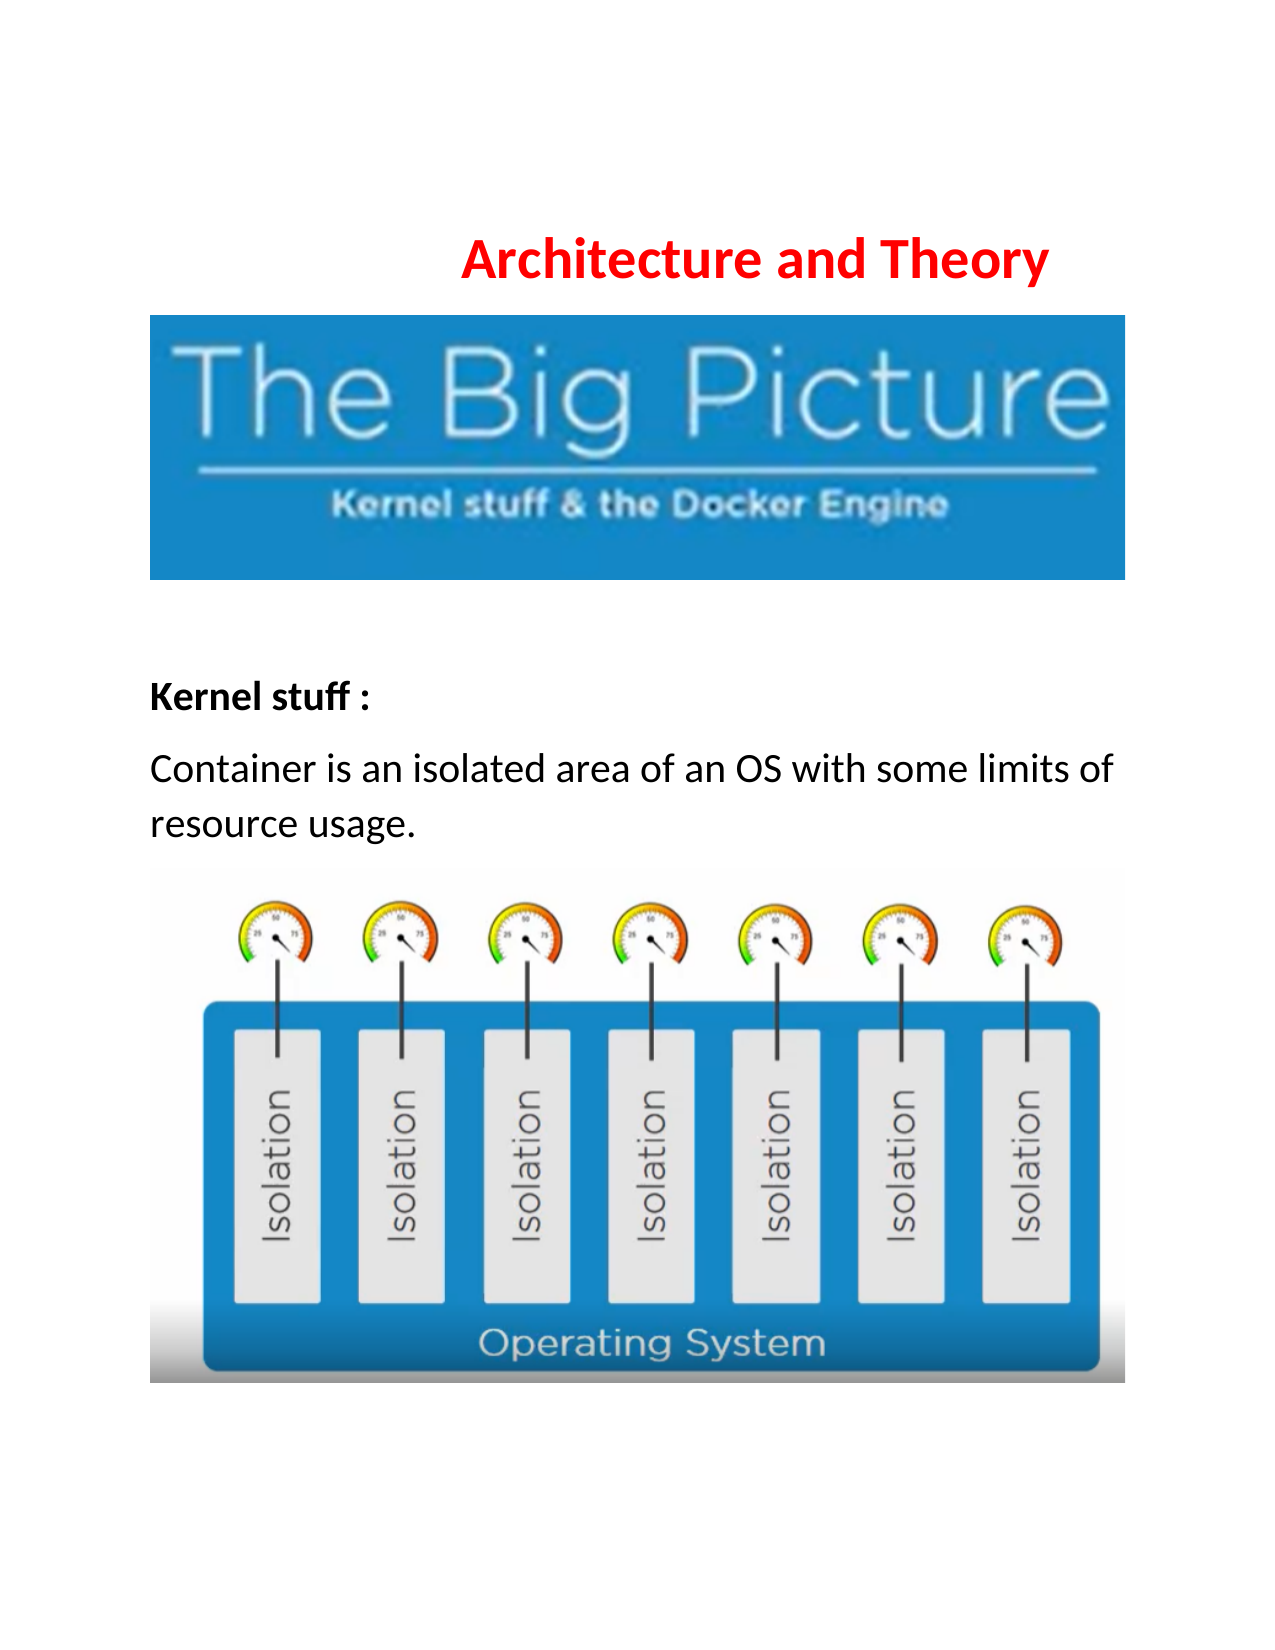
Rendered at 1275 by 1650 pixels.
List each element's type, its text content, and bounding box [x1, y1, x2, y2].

text Container is an isolated area of an OS with some limits of resource usage. [150, 742, 1125, 847]
picture [150, 315, 1125, 580]
text Kernel stuff : [150, 670, 1125, 721]
text Architecture and Theory [375, 222, 1125, 293]
picture [150, 868, 1125, 1383]
